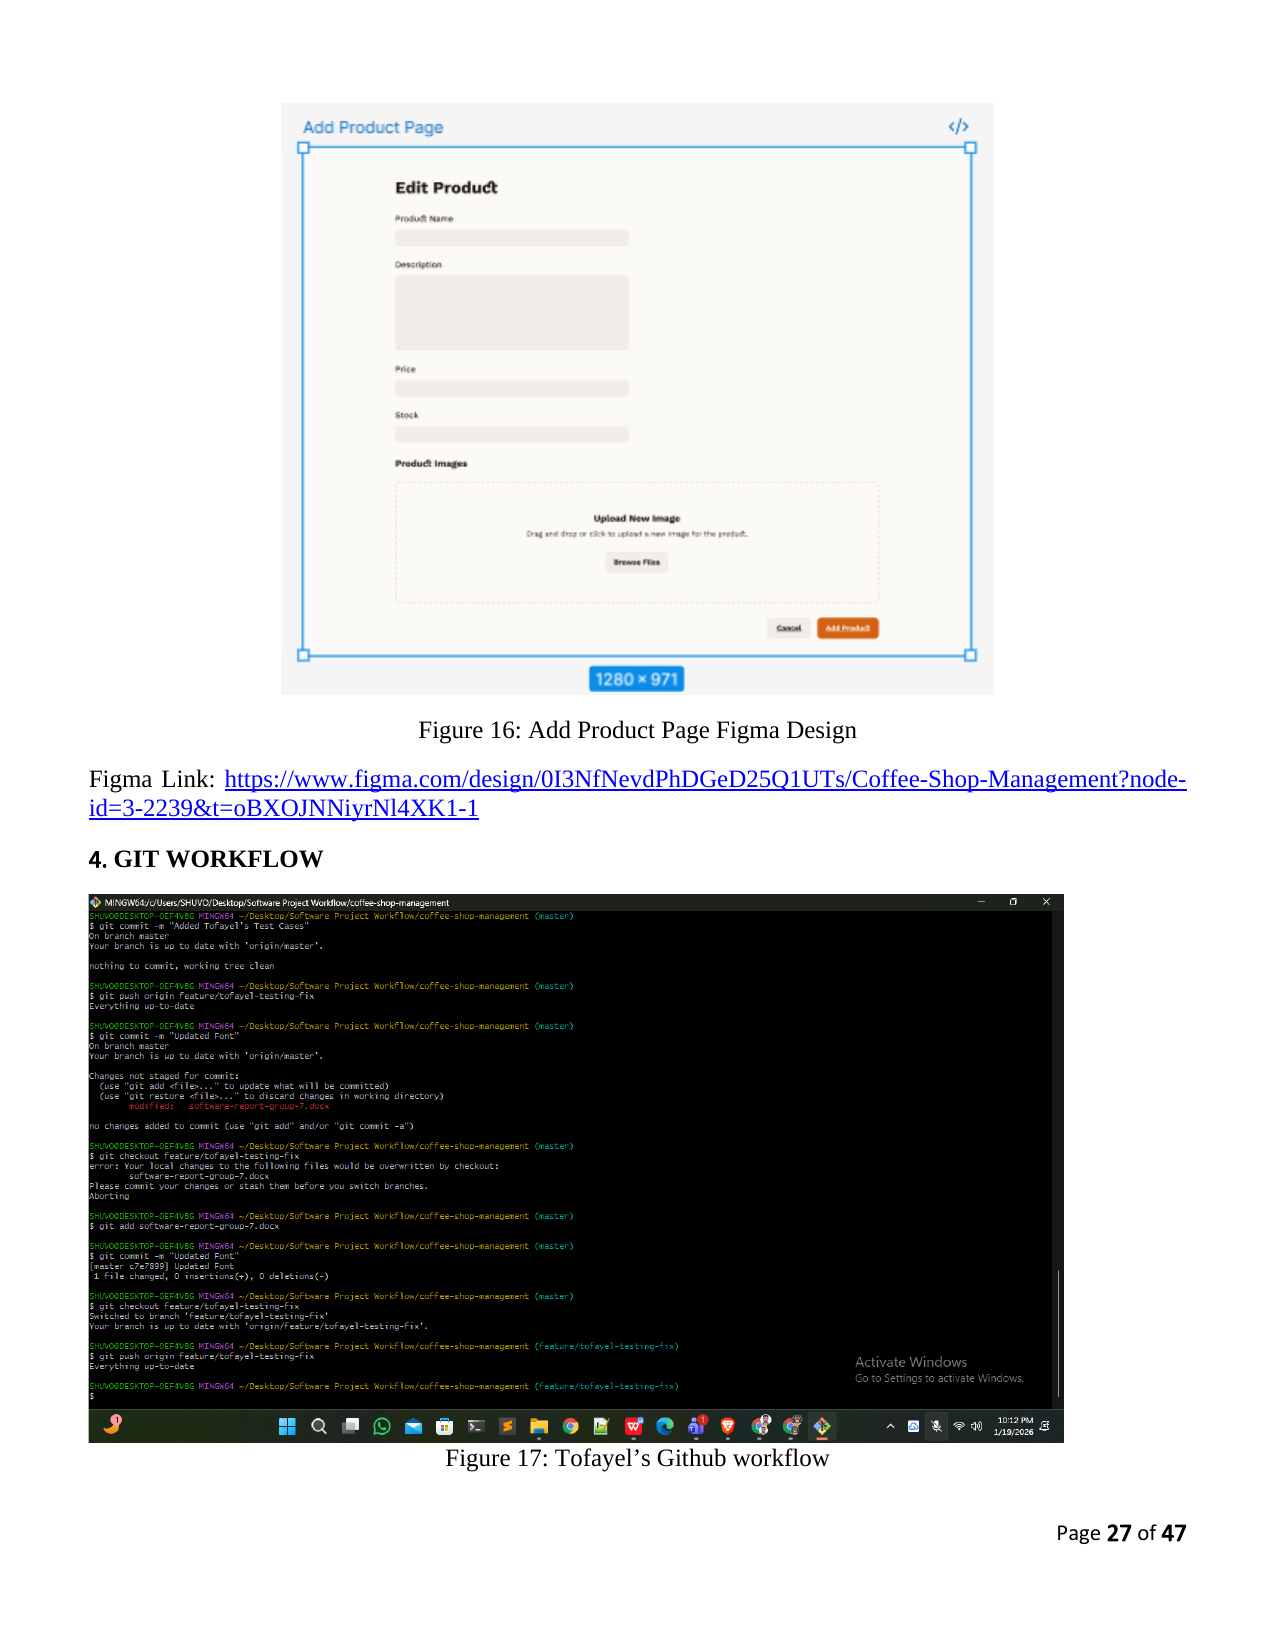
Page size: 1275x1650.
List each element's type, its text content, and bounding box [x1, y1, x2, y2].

list GIT WORKFLOW [88, 843, 1186, 873]
picture [281, 103, 994, 695]
picture [88, 894, 1064, 1443]
text Figma Link: https://www.figma.com/design/0I3NfNevdPhDGeD25Q1UTs/Coffee-Shop-Management?node-id=3-2239&t=oBXOJNNiyrNl4XK1-1 [88, 764, 1186, 822]
list Figure 17: Tofayel’s Github workflow [88, 1443, 1186, 1471]
text Figure 16: Add Product Page Figma Design [88, 715, 1186, 744]
